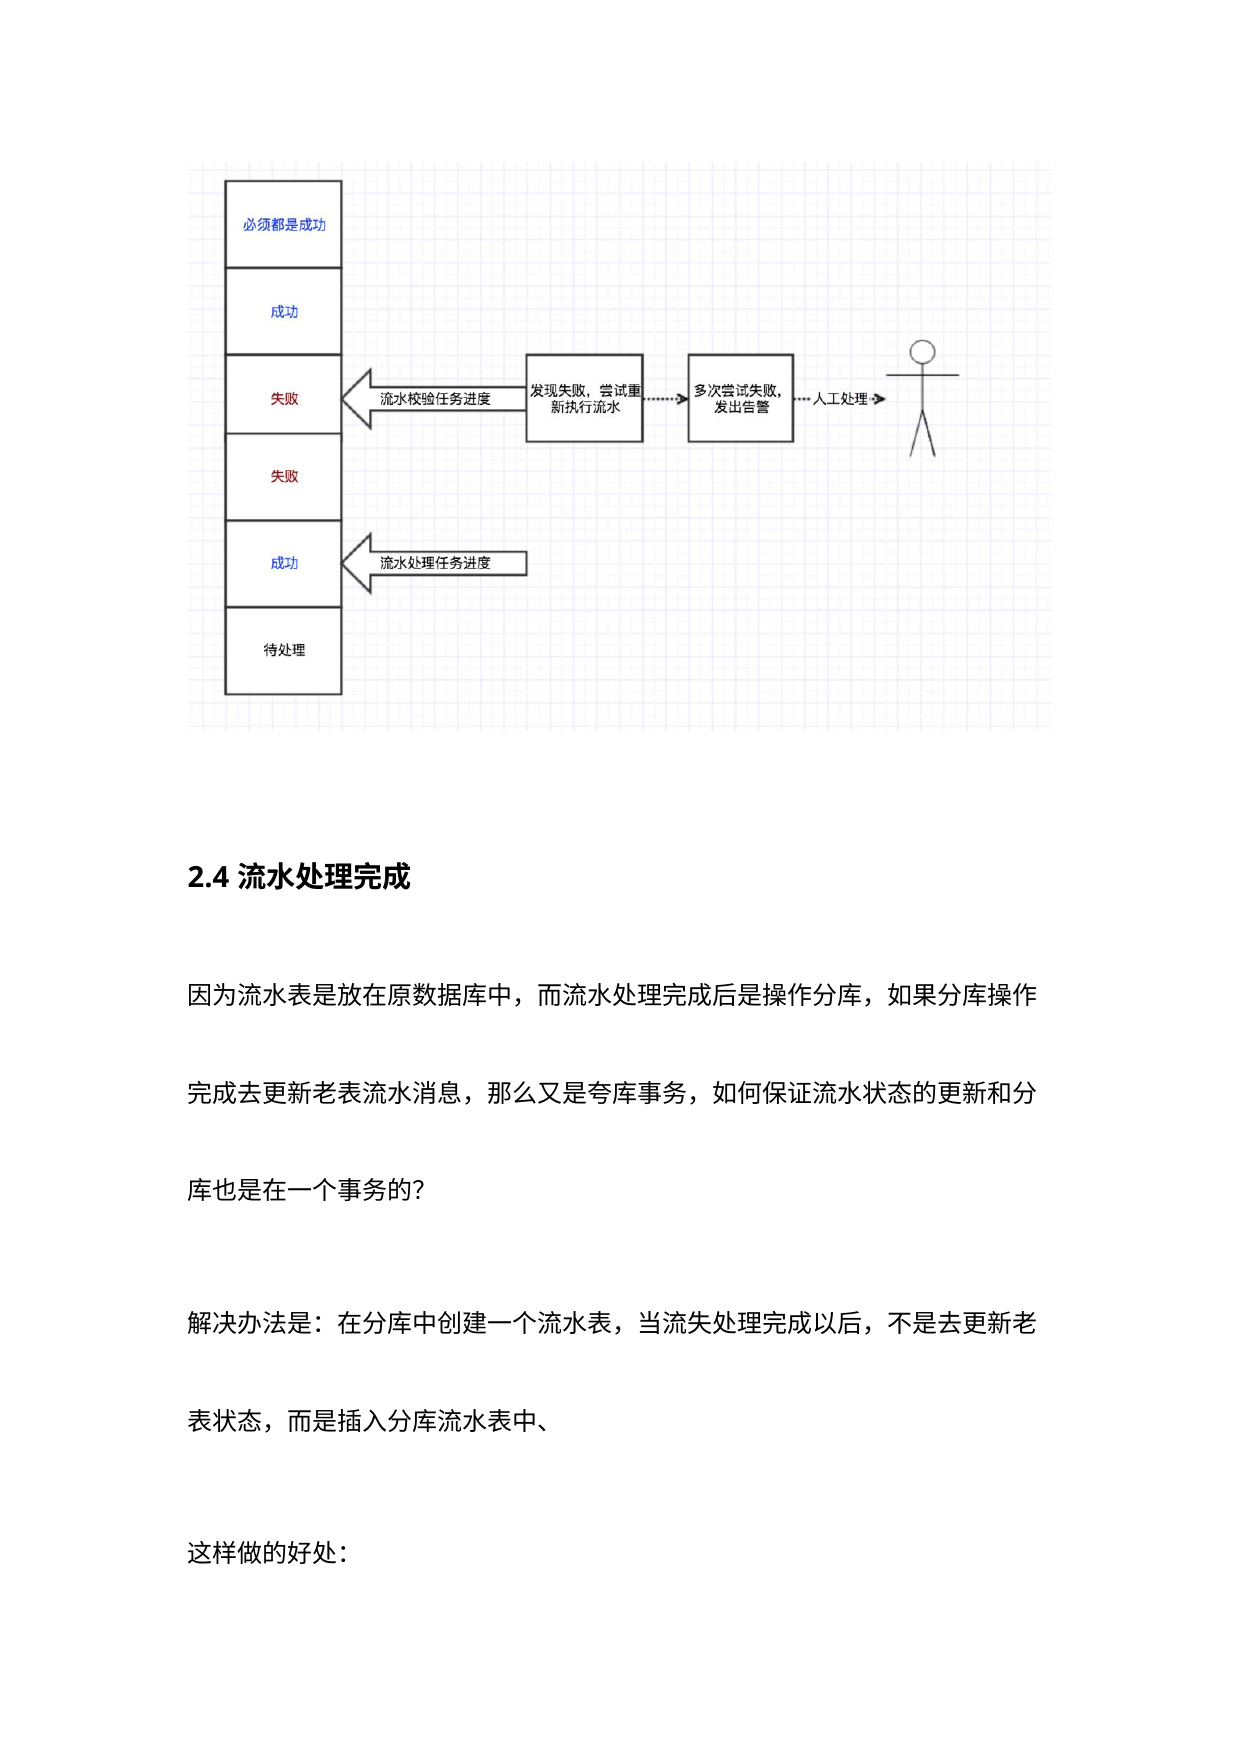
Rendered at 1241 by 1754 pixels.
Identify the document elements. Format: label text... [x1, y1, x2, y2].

picture [187, 162, 1053, 731]
text 因为流水表是放在原数据库中，而流水处理完成后是操作分库，如果分库操作完成去更新老表流水消息，那么又是夸库事务，如何保证流水状态的更新和分库也是在一个事务的？ [187, 961, 1053, 1221]
text 解决办法是：在分库中创建一个流水表，当流失处理完成以后，不是去更新老表状态，而是插入分库流水表中、 [187, 1289, 1053, 1452]
text 这样做的好处： [187, 1519, 1053, 1584]
subtitle 2.4 流水处理完成 [187, 843, 1053, 908]
